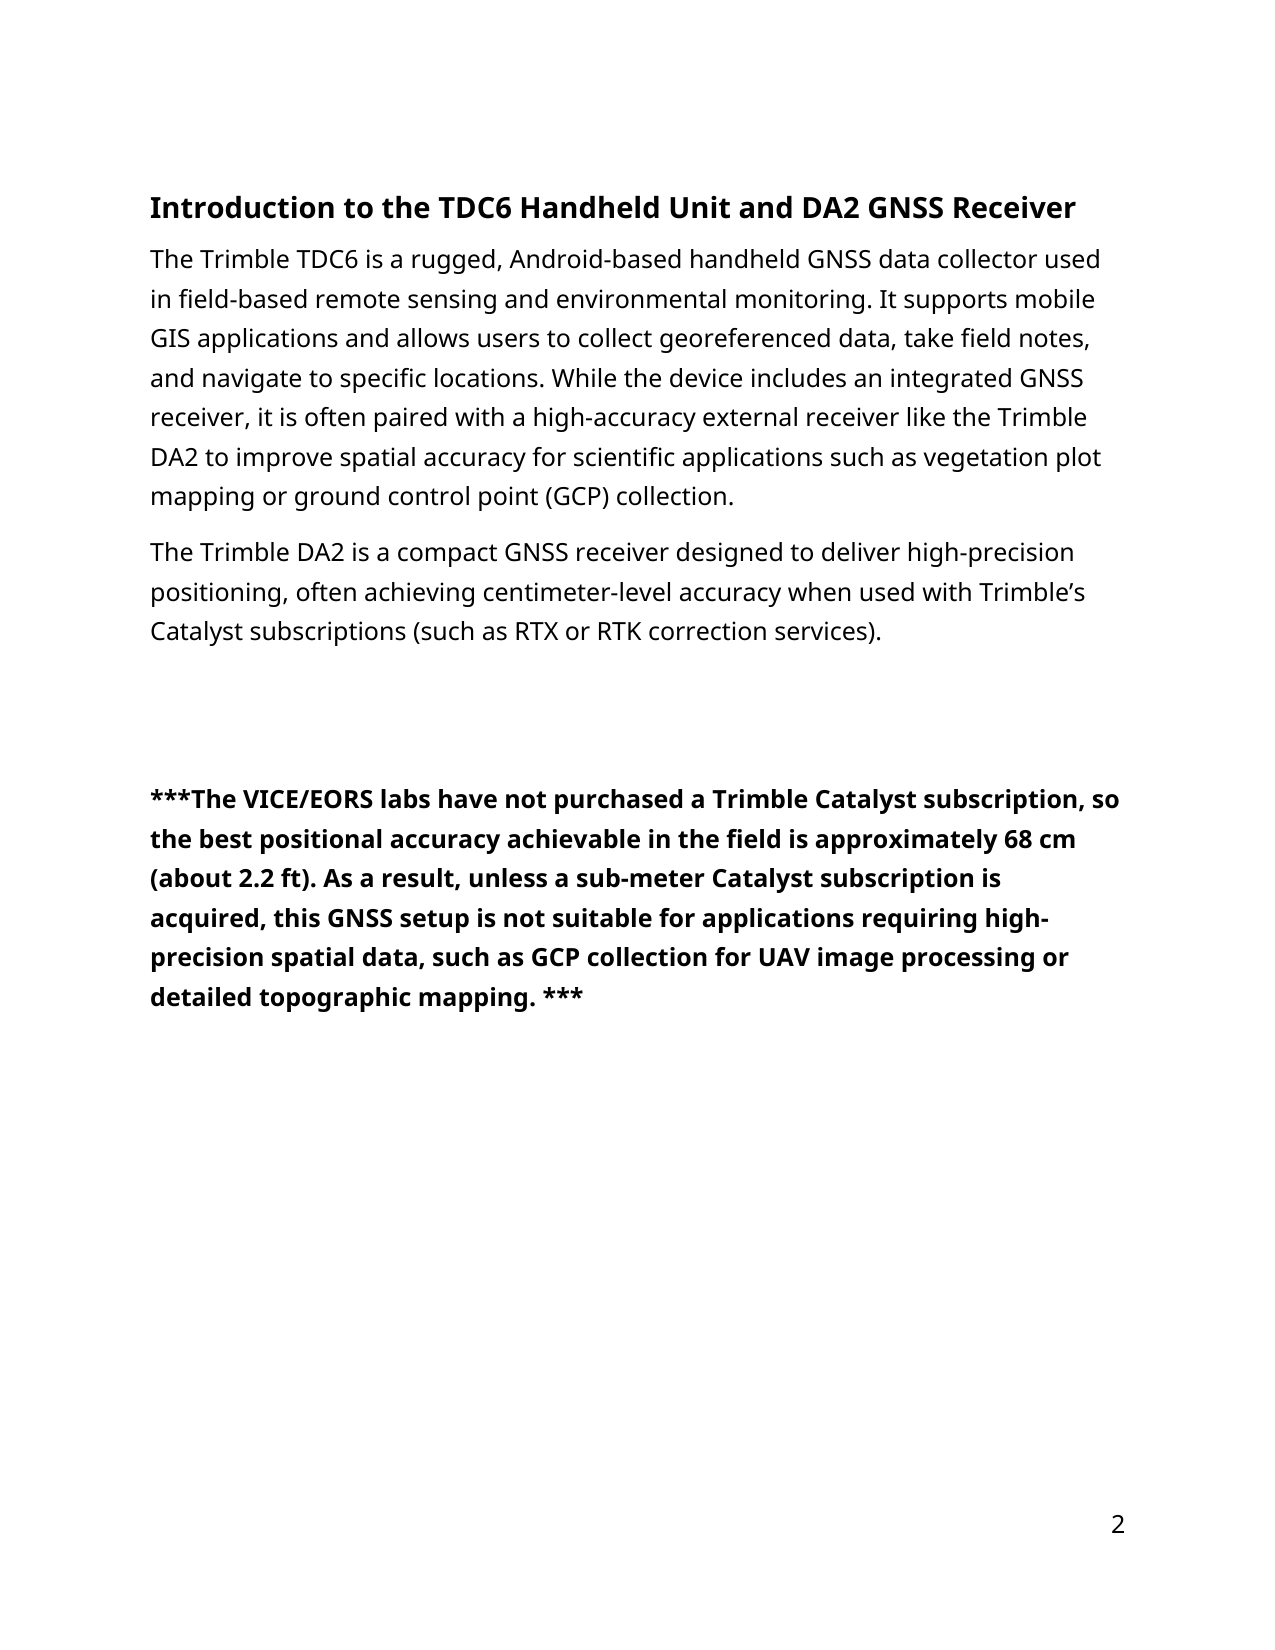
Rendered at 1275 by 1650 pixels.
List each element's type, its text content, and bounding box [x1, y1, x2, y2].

text The Trimble DA2 is a compact GNSS receiver designed to deliver high-precision positioning, often achieving centimeter-level accuracy when used with Trimble’s Catalyst subscriptions (such as RTX or RTK correction services). [150, 535, 1125, 648]
text The Trimble TDC6 is a rugged, Android-based handheld GNSS data collector used in field-based remote sensing and environmental monitoring. It supports mobile GIS applications and allows users to collect georeferenced data, take field notes, and navigate to specific locations. While the device includes an integrated GNSS receiver, it is often paired with a high-accuracy external receiver like the Trimble DA2 to improve spatial accuracy for scientific applications such as vegetation plot mapping or ground control point (GCP) collection. [150, 242, 1125, 513]
subtitle Introduction to the TDC6 Handheld Unit and DA2 GNSS Receiver [150, 187, 1125, 227]
text ***The VICE/EORS labs have not purchased a Trimble Catalyst subscription, so the best positional accuracy achievable in the field is approximately 68 cm (about 2.2 ft). As a result, unless a sub-meter Catalyst subscription is acquired, this GNSS setup is not suitable for applications requiring high-precision spatial data, such as GCP collection for UAV image processing or detailed topographic mapping. *** [150, 782, 1125, 1014]
